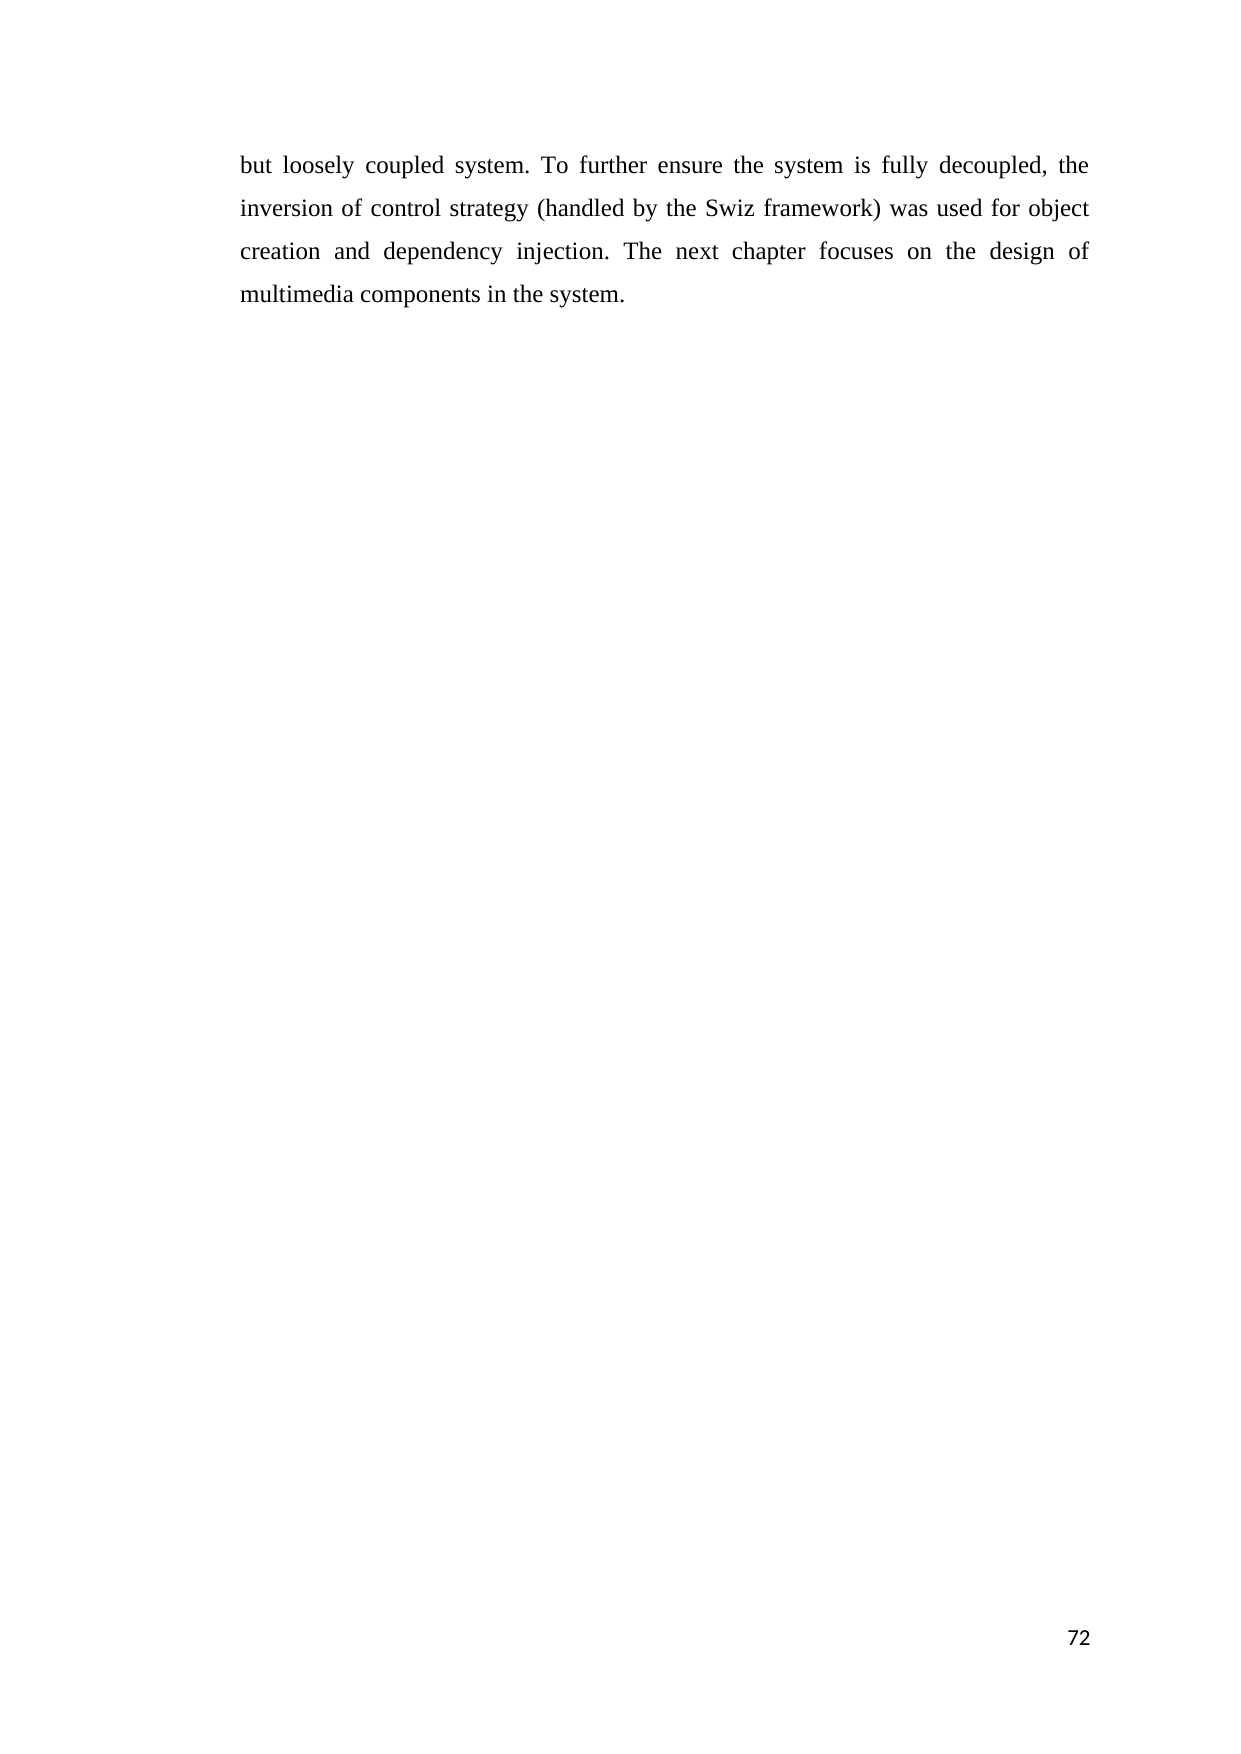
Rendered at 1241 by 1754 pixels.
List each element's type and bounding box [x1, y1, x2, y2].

text [240, 150, 1090, 308]
